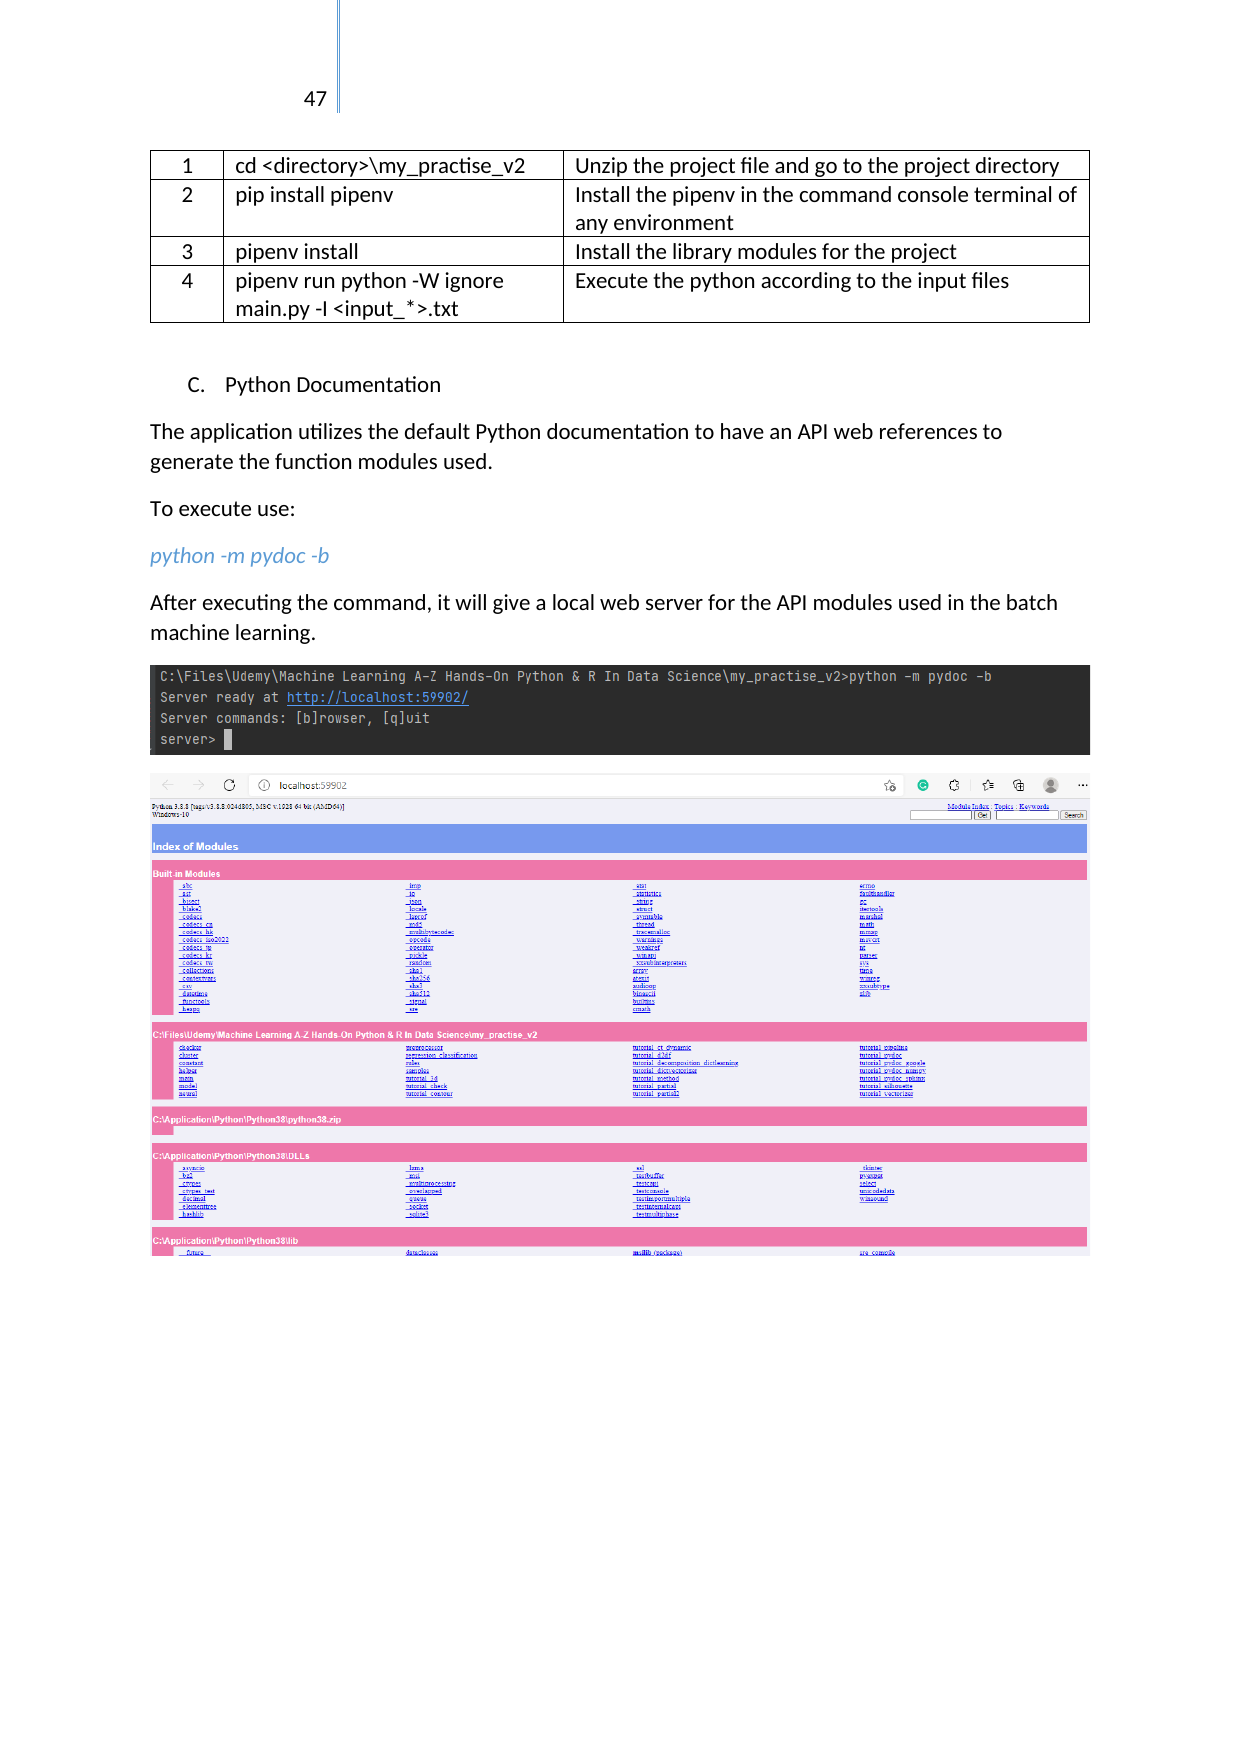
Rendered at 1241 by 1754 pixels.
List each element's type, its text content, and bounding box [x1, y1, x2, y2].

table_cell 1 [151, 151, 223, 179]
table_cell Unzip the project file and go to the project directory [564, 151, 1089, 179]
picture [150, 665, 1091, 755]
table_cell pipenv run python -W ignore main.py -I <input_*>.txt [224, 266, 563, 322]
table_cell Install the pipenv in the command console terminal of any environment [564, 180, 1089, 236]
list Python Documentation [187, 370, 1090, 398]
table_cell Install the library modules for the project [564, 237, 1089, 265]
text To execute use: [150, 494, 1090, 522]
text After executing the command, it will give a local web server for the API modules used in the batch machine learning. [150, 588, 1090, 646]
table_cell 4 [151, 266, 223, 322]
table_cell pip install pipenv [224, 180, 563, 236]
table_cell Execute the python according to the input files [564, 266, 1089, 322]
table_cell pipenv install [224, 237, 563, 265]
text The application utilizes the default Python documentation to have an API web references to generate the function modules used. [150, 417, 1090, 475]
text python -m pydoc -b [150, 541, 1090, 569]
table_cell cd <directory>\my_practise_v2 [224, 151, 563, 179]
table_cell 3 [151, 237, 223, 265]
table_cell 2 [151, 180, 223, 236]
picture [150, 773, 1091, 1256]
